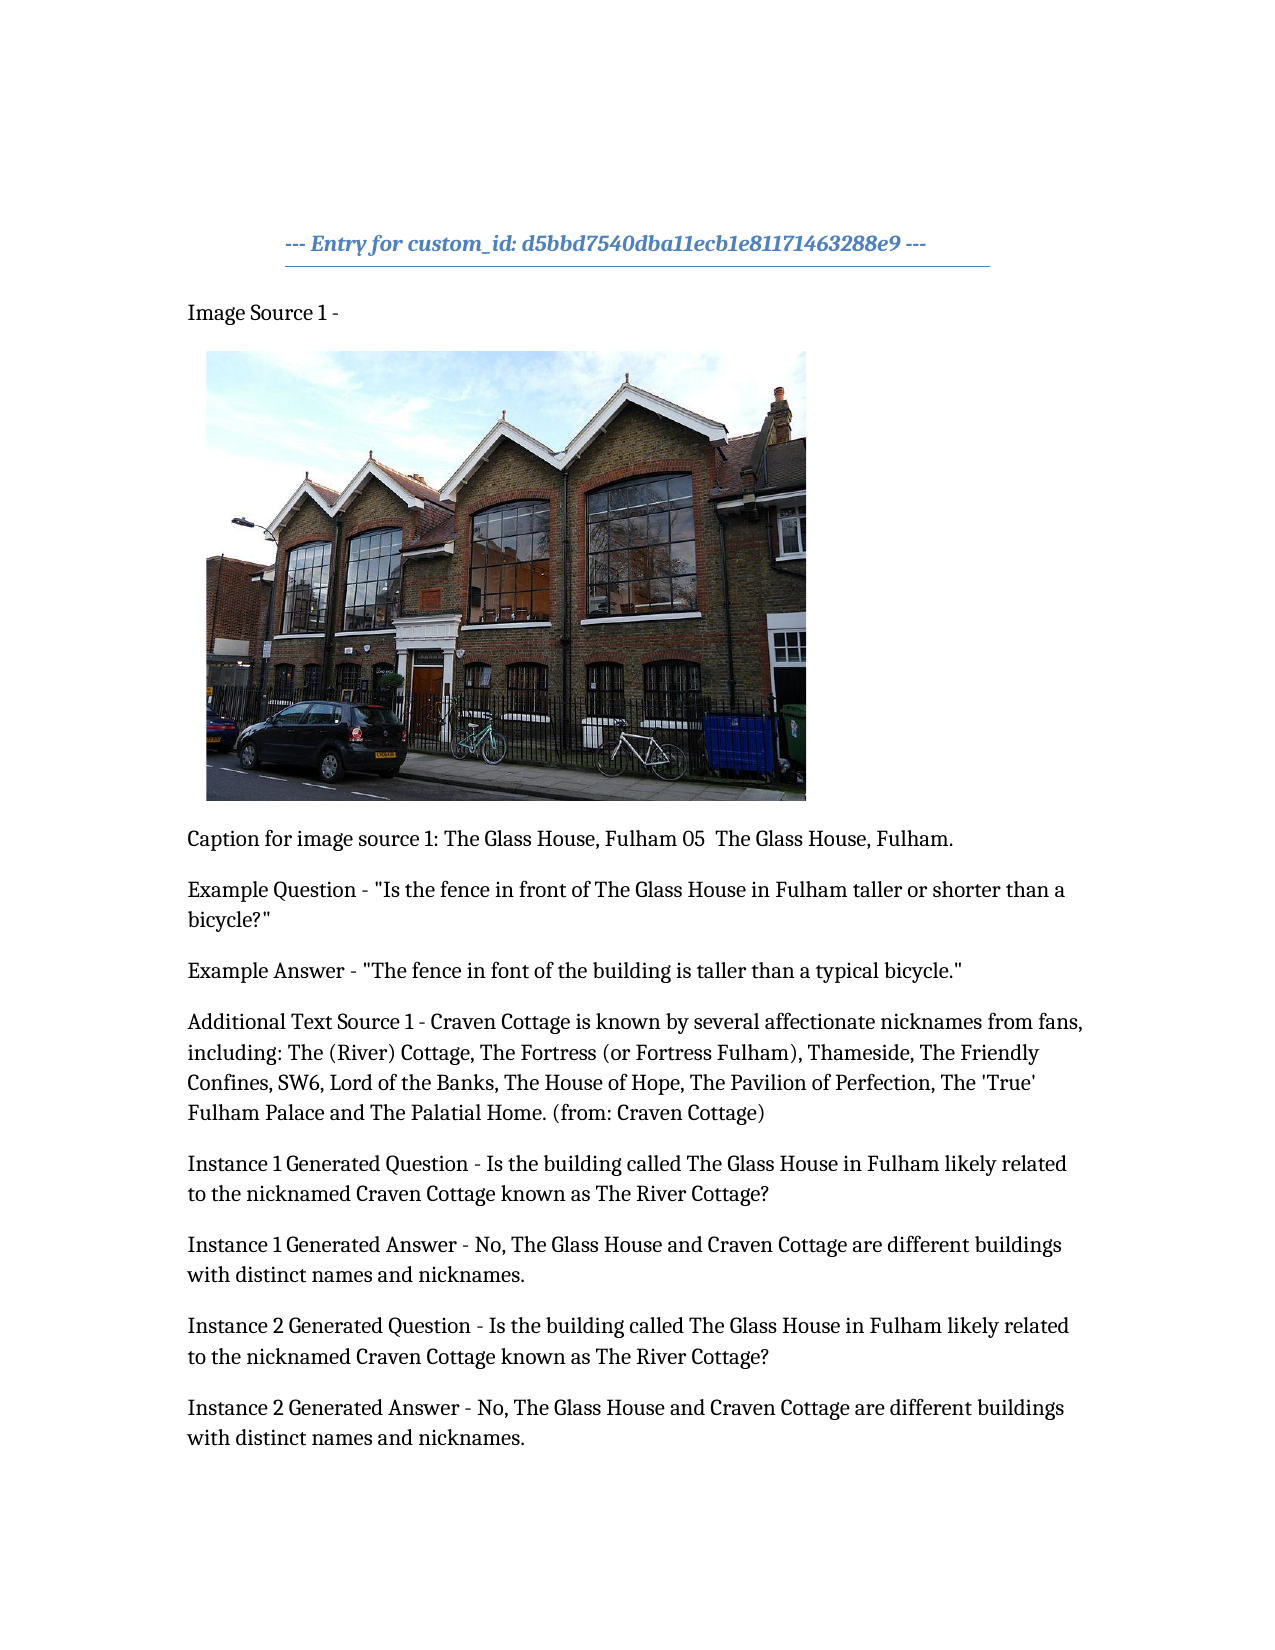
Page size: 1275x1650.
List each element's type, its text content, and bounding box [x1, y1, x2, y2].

text Instance 2 Generated Question - Is the building called The Glass House in Fulham likely related to the nicknamed Craven Cottage known as The River Cottage? [187, 1313, 1087, 1370]
text Instance 2 Generated Answer - No, The Glass House and Craven Cottage are different buildings with distinct names and nicknames. [187, 1394, 1087, 1451]
text Image Source 1 - [187, 300, 1087, 326]
text Additional Text Source 1 - Craven Cottage is known by several affectionate nicknames from fans, including: The (River) Cottage, The Fortress (or Fortress Fulham), Thameside, The Friendly Confines, SW6, Lord of the Banks, The House of Hope, The Pavilion of Perfection, The 'True' Fulham Palace and The Palatial Home. (from: Craven Cottage) [187, 1009, 1087, 1126]
picture [206, 351, 807, 801]
text Example Question - "Is the fence in front of The Glass House in Fulham taller or shorter than a bicycle?" [187, 877, 1087, 933]
text --- Entry for custom_id: d5bbd7540dba11ecb1e81171463288e9 --- [285, 231, 990, 266]
text Caption for image source 1: The Glass House, Fulham 05 The Glass House, Fulham. [187, 826, 1087, 852]
text Example Answer - "The fence in font of the building is taller than a typical bicycle." [187, 958, 1087, 984]
text Instance 1 Generated Answer - No, The Glass House and Craven Cottage are different buildings with distinct names and nicknames. [187, 1232, 1087, 1288]
text Instance 1 Generated Question - Is the building called The Glass House in Fulham likely related to the nicknamed Craven Cottage known as The River Cottage? [187, 1151, 1087, 1207]
